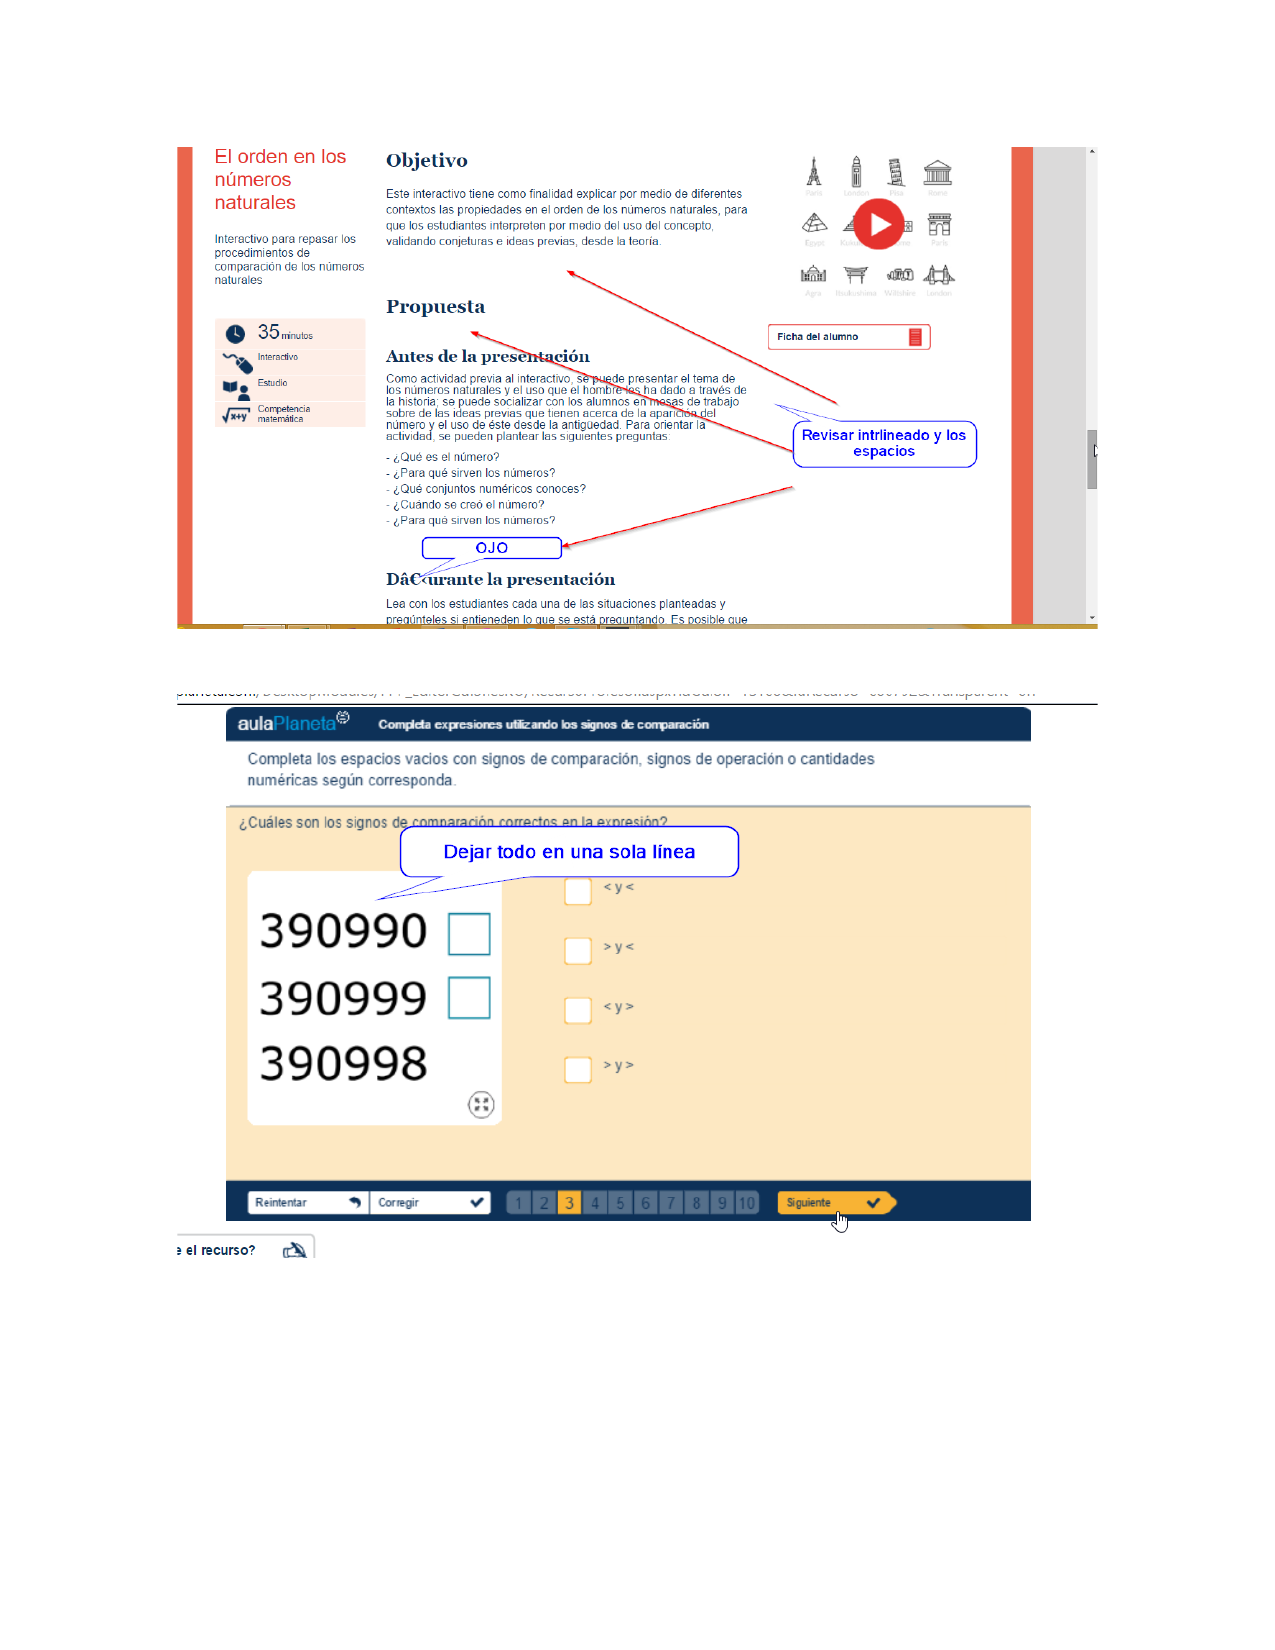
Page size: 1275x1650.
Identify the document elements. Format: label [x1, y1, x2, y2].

picture [177, 147, 1098, 629]
picture [177, 694, 1098, 1258]
